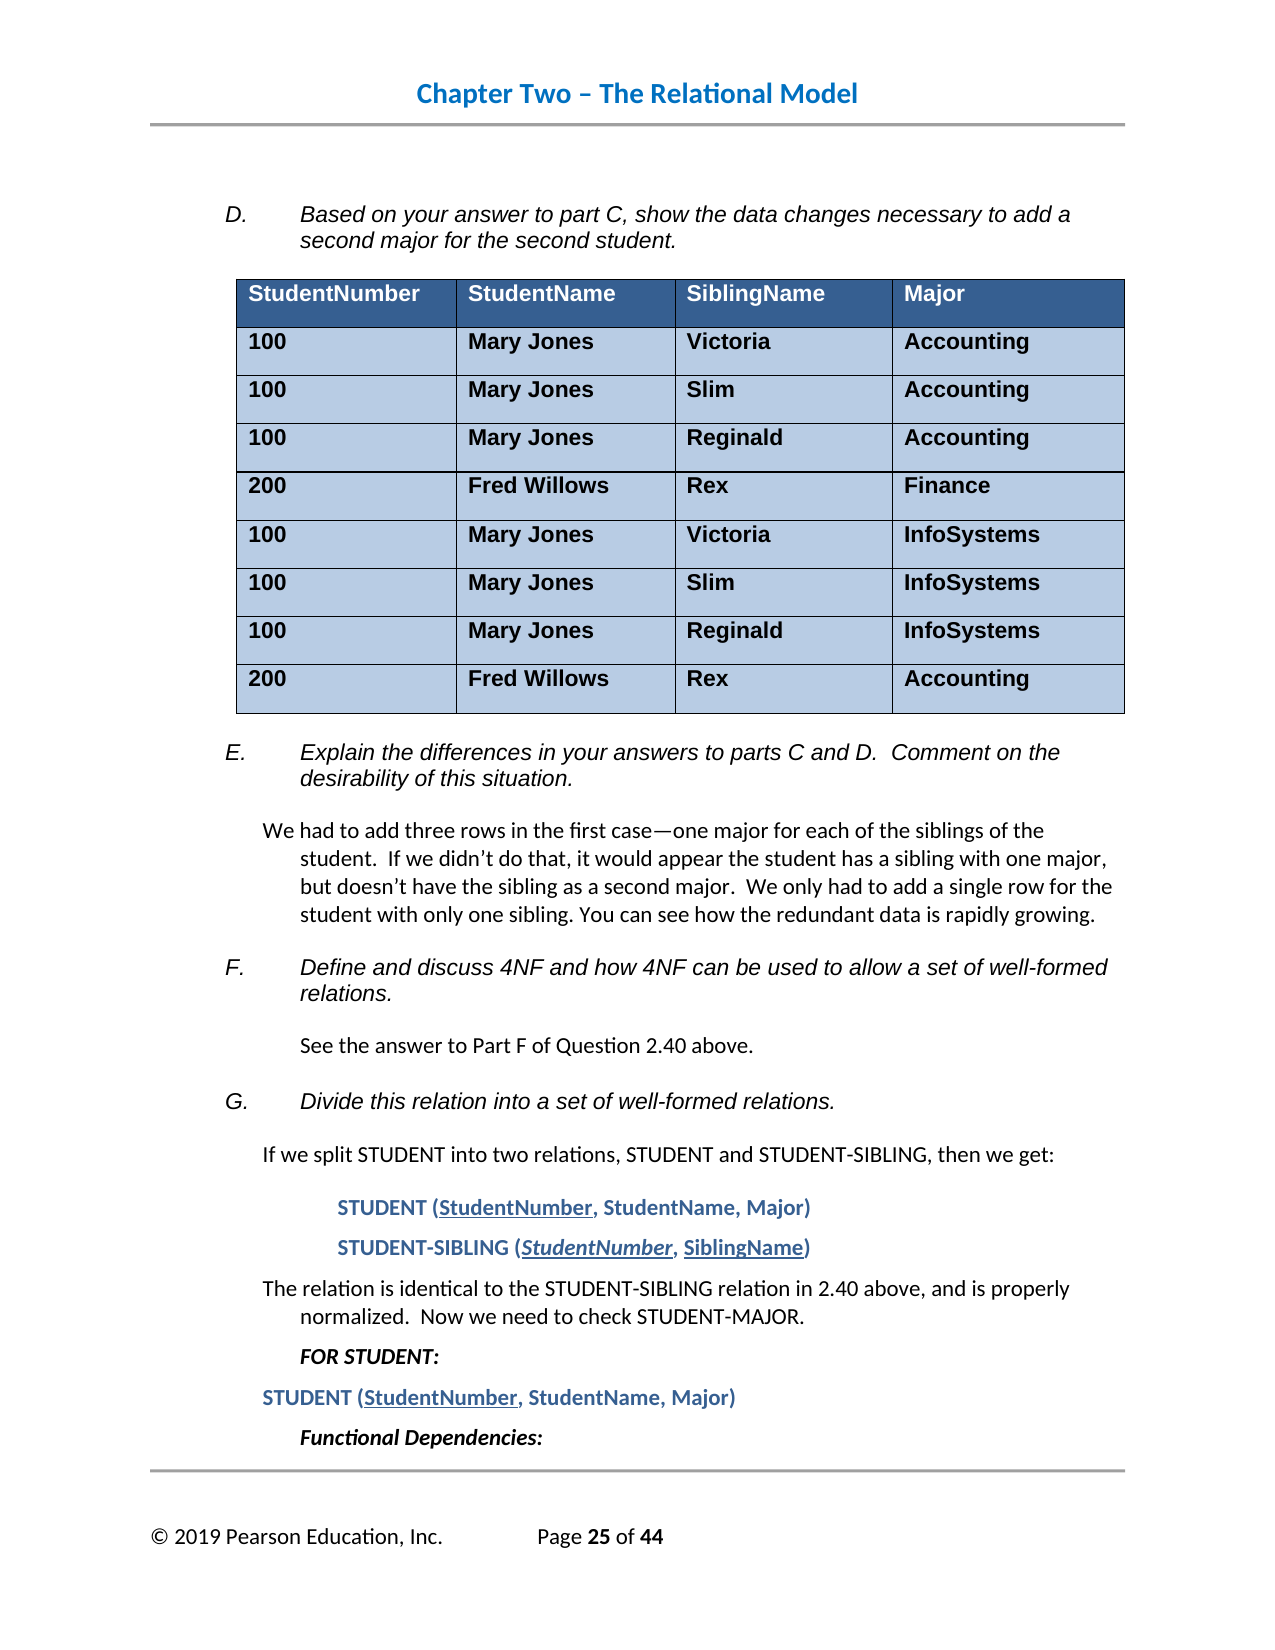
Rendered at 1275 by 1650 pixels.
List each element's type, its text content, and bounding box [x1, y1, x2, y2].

list Divide this relation into a set of well-formed relations. [225, 1088, 1125, 1115]
table_cell Accounting [893, 665, 1124, 713]
table_cell Finance [893, 473, 1124, 520]
text STUDENT (StudentNumber, StudentName, Major) [337, 1193, 1125, 1221]
table_cell Mary Jones [457, 569, 675, 616]
table_cell 100 [237, 328, 456, 375]
text If we split STUDENT into two relations, STUDENT and STUDENT-SIBLING, then we get: [262, 1140, 1125, 1168]
list Explain the differences in your answers to parts C and D. Comment on the desirability of this situation. [225, 739, 1125, 791]
text FOR STUDENT: [225, 1342, 1125, 1370]
table_cell Mary Jones [457, 424, 675, 471]
table_cell Reginald [676, 617, 892, 664]
table_cell InfoSystems [893, 569, 1124, 616]
table_header StudentNumber [237, 280, 456, 327]
table_cell Mary Jones [457, 376, 675, 423]
table_cell 200 [237, 473, 456, 520]
table_cell Fred Willows [457, 665, 675, 713]
table_cell Reginald [676, 424, 892, 471]
table_cell Slim [676, 569, 892, 616]
table_cell Mary Jones [457, 617, 675, 664]
table_cell 200 [237, 665, 456, 713]
table_cell 100 [237, 617, 456, 664]
table_cell Mary Jones [457, 521, 675, 568]
table_cell 100 [237, 424, 456, 471]
table_cell InfoSystems [893, 521, 1124, 568]
table_cell Mary Jones [457, 328, 675, 375]
table_cell Fred Willows [457, 473, 675, 520]
table_header SiblingName [676, 280, 892, 327]
list Define and discuss 4NF and how 4NF can be used to allow a set of well-formed relations. [225, 953, 1125, 1006]
text Functional Dependencies: [225, 1423, 1125, 1451]
table_header Major [893, 280, 1124, 327]
table_cell Accounting [893, 328, 1124, 375]
text STUDENT-SIBLING (StudentNumber, SiblingName) [337, 1233, 1125, 1261]
table_cell Rex [676, 665, 892, 713]
table_cell 100 [237, 569, 456, 616]
table_cell Accounting [893, 424, 1124, 471]
table_cell 100 [237, 521, 456, 568]
table_header StudentName [457, 280, 675, 327]
table_cell Accounting [893, 376, 1124, 423]
table_cell Slim [676, 376, 892, 423]
table_cell Victoria [676, 521, 892, 568]
text STUDENT (StudentNumber, StudentName, Major) [262, 1383, 1125, 1411]
list Based on your answer to part C, show the data changes necessary to add a second major for the second student. [225, 201, 1125, 253]
table_cell Victoria [676, 328, 892, 375]
text The relation is identical to the STUDENT-SIBLING relation in 2.40 above, and is properly normalized. Now we need to check STUDENT-MAJOR. [262, 1274, 1125, 1330]
text See the answer to Part F of Question 2.40 above. [225, 1031, 1125, 1059]
table_cell 100 [237, 376, 456, 423]
text We had to add three rows in the first case—one major for each of the siblings of the student. If we didn’t do that, it would appear the student has a sibling with one major, but doesn’t have the sibling as a second major. We only had to add a single row for the student with only one sibling. You can see how the redundant data is rapidly growing. [262, 816, 1125, 928]
table_cell InfoSystems [893, 617, 1124, 664]
table_cell Rex [676, 473, 892, 520]
